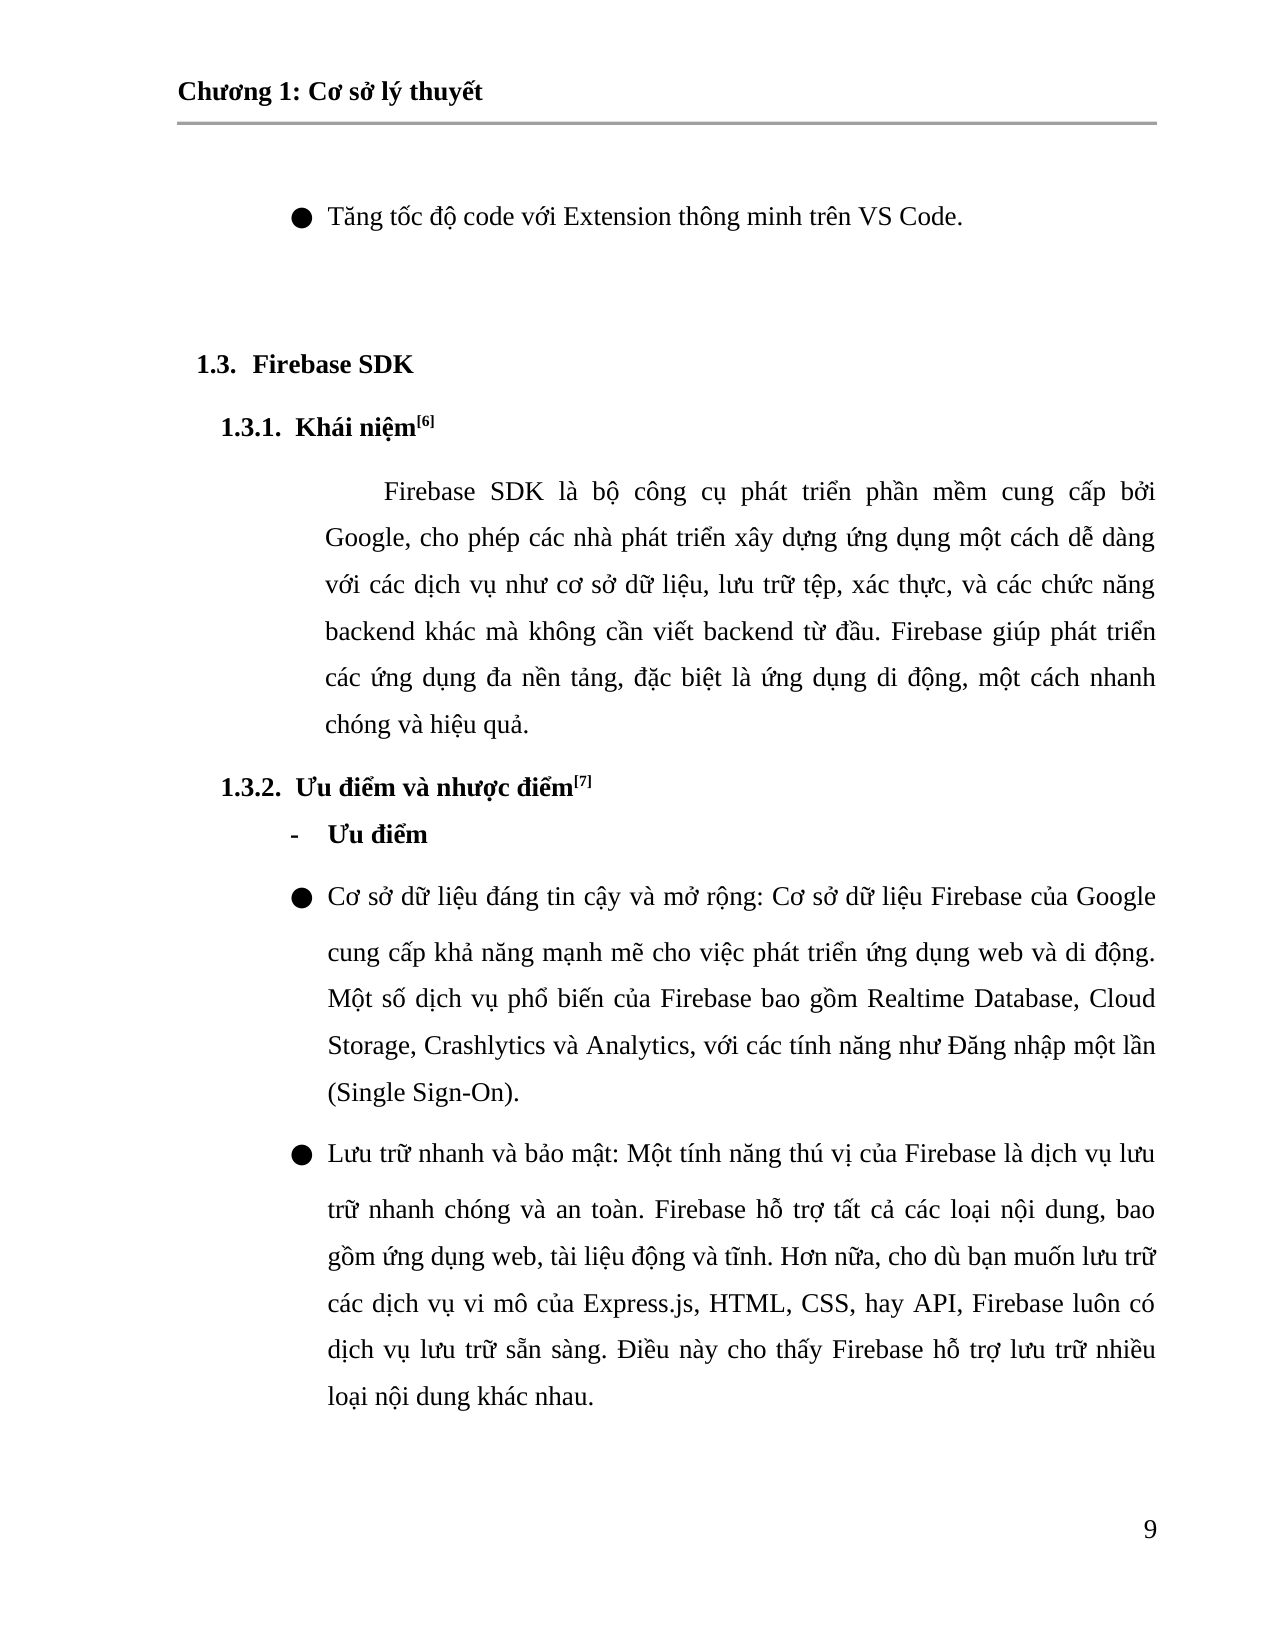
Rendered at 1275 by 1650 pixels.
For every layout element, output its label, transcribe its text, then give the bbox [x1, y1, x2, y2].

text Firebase SDK là bộ công cụ phát triển phần mềm cung cấp bởi Google, cho phép các nhà phát triển xây dựng ứng dụng một cách dễ dàng với các dịch vụ như cơ sở dữ liệu, lưu trữ tệp, xác thực, và các chức năng backend khác mà không cần viết backend từ đầu. Firebase giúp phát triển các ứng dụng đa nền tảng, đặc biệt là ứng dụng di động, một cách nhanh chóng và hiệu quả. [325, 475, 1157, 739]
subtitle Firebase SDK [196, 348, 1157, 379]
list Ưu điểm và nhược điểm[7] [220, 772, 1157, 803]
list Khái niệm[6] [220, 412, 1157, 443]
list Ưu điểm [290, 818, 1157, 849]
list Lưu trữ nhanh và bảo mật: Một tính năng thú vị của Firebase là dịch vụ lưu trữ nhanh chóng và an toàn. Firebase hỗ trợ tất cả các loại nội dung, bao gồm ứng dụng web, tài liệu động và tĩnh. Hơn nữa, cho dù bạn muốn lưu trữ các dịch vụ vi mô của Express.js, HTML, CSS, hay API, Firebase luôn có dịch vụ lưu trữ sẵn sàng. Điều này cho thấy Firebase hỗ trợ lưu trữ nhiều loại nội dung khác nhau. [290, 1123, 1157, 1411]
list Cơ sở dữ liệu đáng tin cậy và mở rộng: Cơ sở dữ liệu Firebase của Google cung cấp khả năng mạnh mẽ cho việc phát triển ứng dụng web và di động. Một số dịch vụ phổ biến của Firebase bao gồm Realtime Database, Cloud Storage, Crashlytics và Analytics, với các tính năng như Đăng nhập một lần (Single Sign-On). [290, 865, 1157, 1107]
list Tăng tốc độ code với Extension thông minh trên VS Code. [290, 185, 1157, 241]
